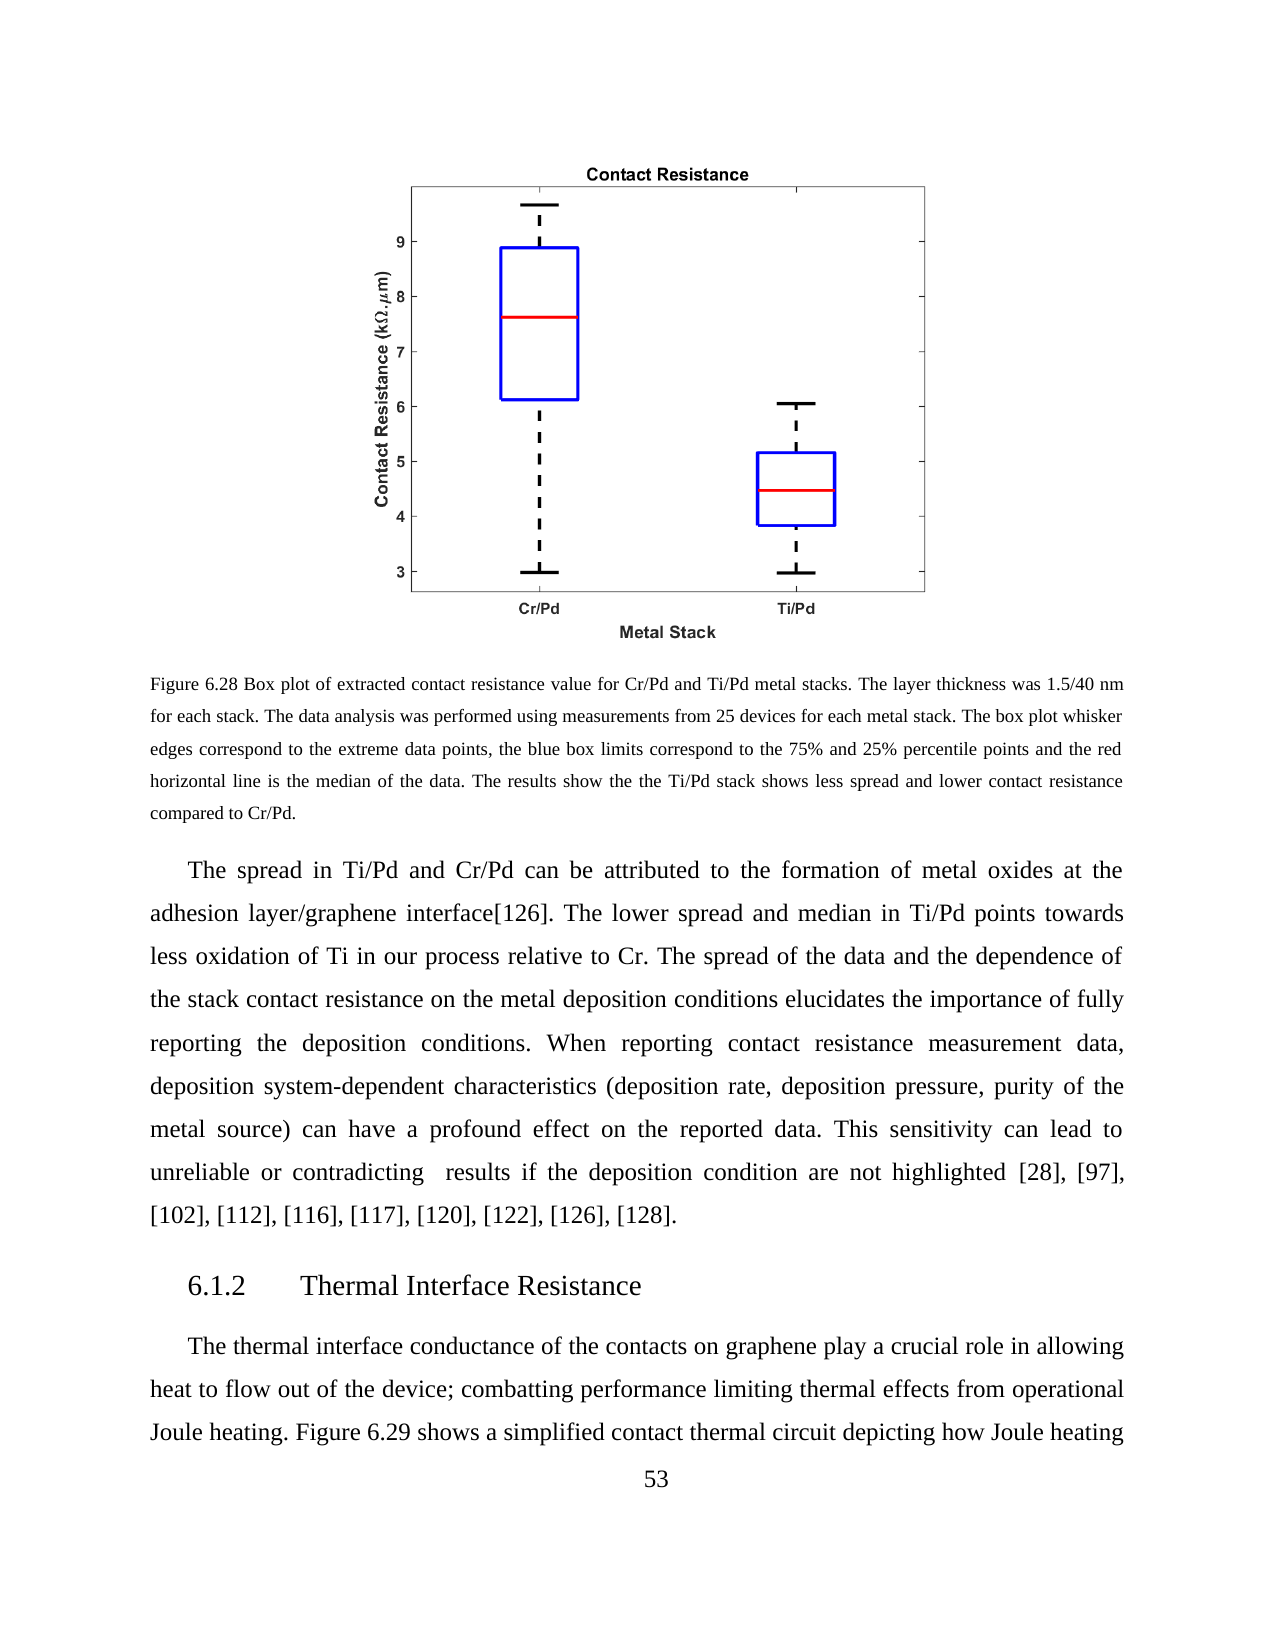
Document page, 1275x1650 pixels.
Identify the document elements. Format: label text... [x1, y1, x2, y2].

picture [325, 150, 987, 646]
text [150, 1331, 1125, 1446]
subtitle Thermal Interface Resistance [187, 1268, 1125, 1302]
text The spread in Ti/Pd and Cr/Pd can be attributed to the formation of metal oxides at the adhesion layer/graphene interface[126]. The lower spread and median in Ti/Pd points towards less oxidation of Ti in our process relative to Cr. The spread of the data and the dependence of the stack contact resistance on the metal deposition conditions elucidates the importance of fully reporting the deposition conditions. When reporting contact resistance measurement data, deposition system-dependent characteristics (deposition rate, deposition pressure, purity of the metal source) can have a profound effect on the reported data. This sensitivity can lead to unreliable or contradicting results if the deposition condition are not highlighted [28], [97], [102], [112], [116], [117], [120], [122], [126], [128]. [150, 855, 1125, 1229]
